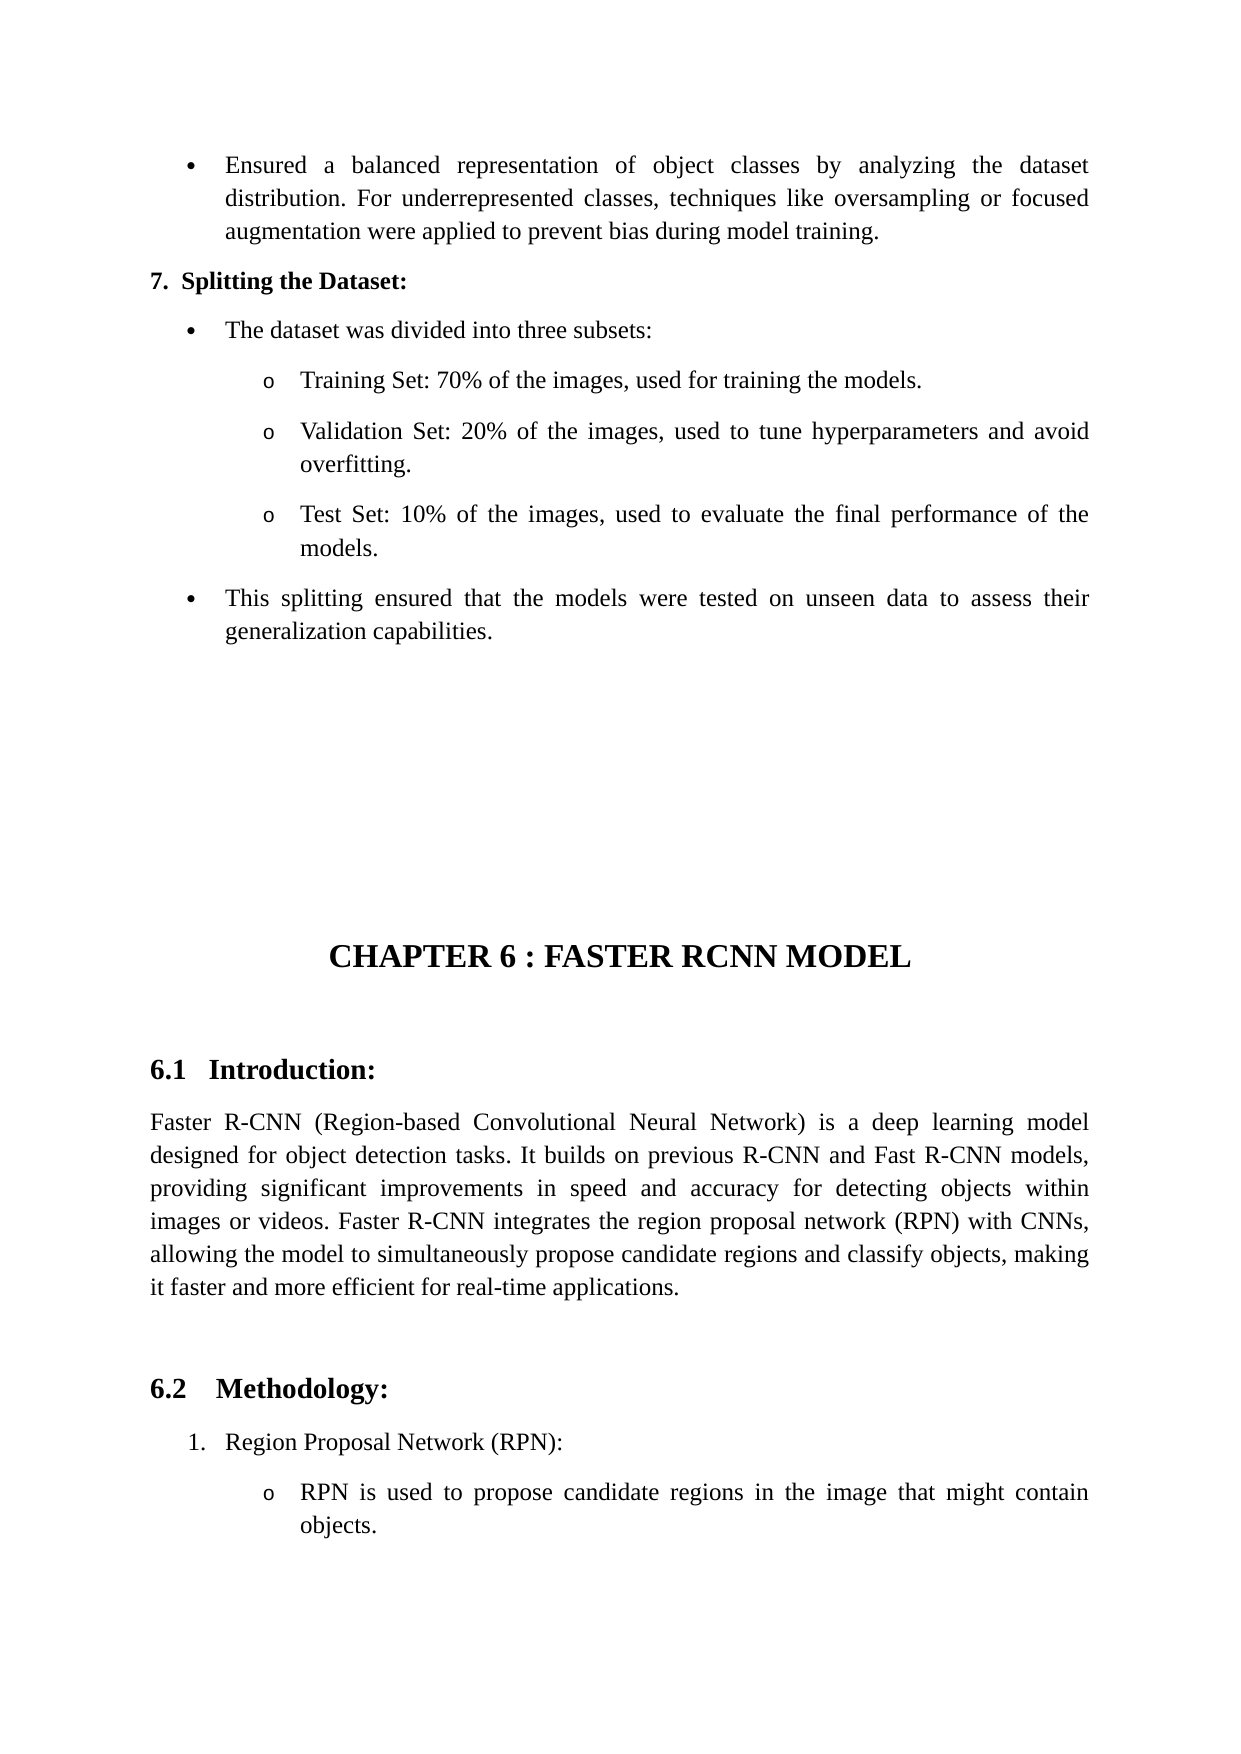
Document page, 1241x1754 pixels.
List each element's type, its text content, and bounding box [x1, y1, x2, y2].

text Faster R-CNN (Region-based Convolutional Neural Network) is a deep learning model designed for object detection tasks. It builds on previous R-CNN and Fast R-CNN models, providing significant improvements in speed and accuracy for detecting objects within images or videos. Faster R-CNN integrates the region proposal network (RPN) with CNNs, allowing the model to simultaneously propose candidate regions and classify objects, making it faster and more efficient for real-time applications. [150, 1107, 1090, 1301]
list The dataset was divided into three subsets: [187, 315, 1090, 344]
text 6.2 Methodology: [150, 1372, 1090, 1405]
list Validation Set: 20% of the images, used to tune hyperparameters and avoid overfitting. [262, 416, 1090, 478]
text 6.1 Introduction: [150, 1052, 1090, 1086]
list Test Set: 10% of the images, used to evaluate the final performance of the models. [262, 499, 1090, 562]
list Ensured a balanced representation of object classes by analyzing the dataset distribution. For underrepresented classes, techniques like oversampling or focused augmentation were applied to prevent bias during model training. [187, 150, 1090, 245]
list RPN is used to propose candidate regions in the image that might contain objects. [262, 1477, 1090, 1539]
list Training Set: 70% of the images, used for training the models. [262, 365, 1090, 395]
list This splitting ensured that the models were tested on unseen data to assess their generalization capabilities. [187, 583, 1090, 644]
text CHAPTER 6 : FASTER RCNN MODEL [150, 936, 1090, 974]
list Region Proposal Network (RPN): [187, 1427, 1090, 1456]
text 7. Splitting the Dataset: [150, 266, 1090, 294]
